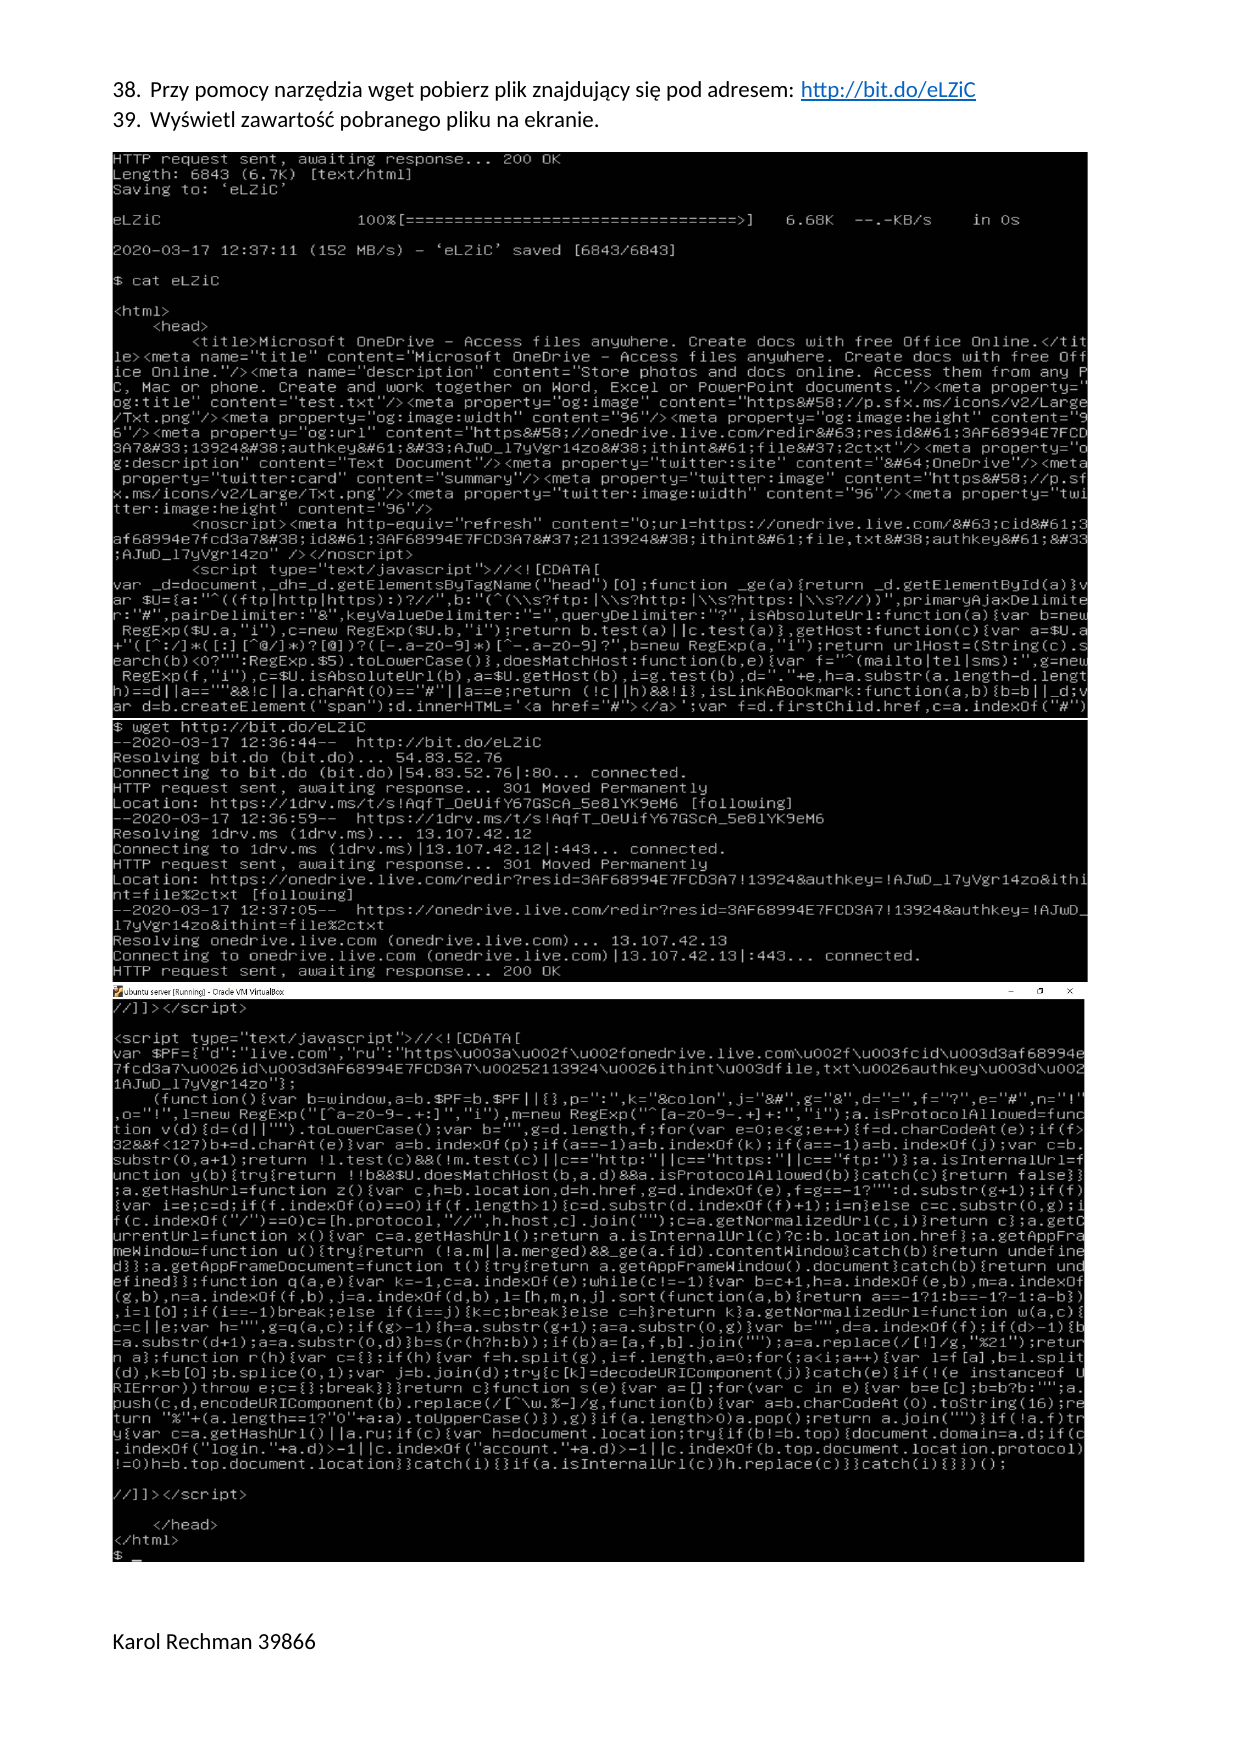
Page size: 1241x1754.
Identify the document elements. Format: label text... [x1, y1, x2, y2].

picture [112, 720, 1088, 982]
list Wyświetl zawartość pobranego pliku na ekranie. [112, 105, 1165, 133]
picture [112, 984, 1085, 1562]
list Przy pomocy narzędzia wget pobierz plik znajdujący się pod adresem: http://bit.do/eLZiC [112, 75, 1165, 103]
text Karol Rechman 39866 [112, 1627, 1165, 1656]
picture [112, 152, 1088, 718]
